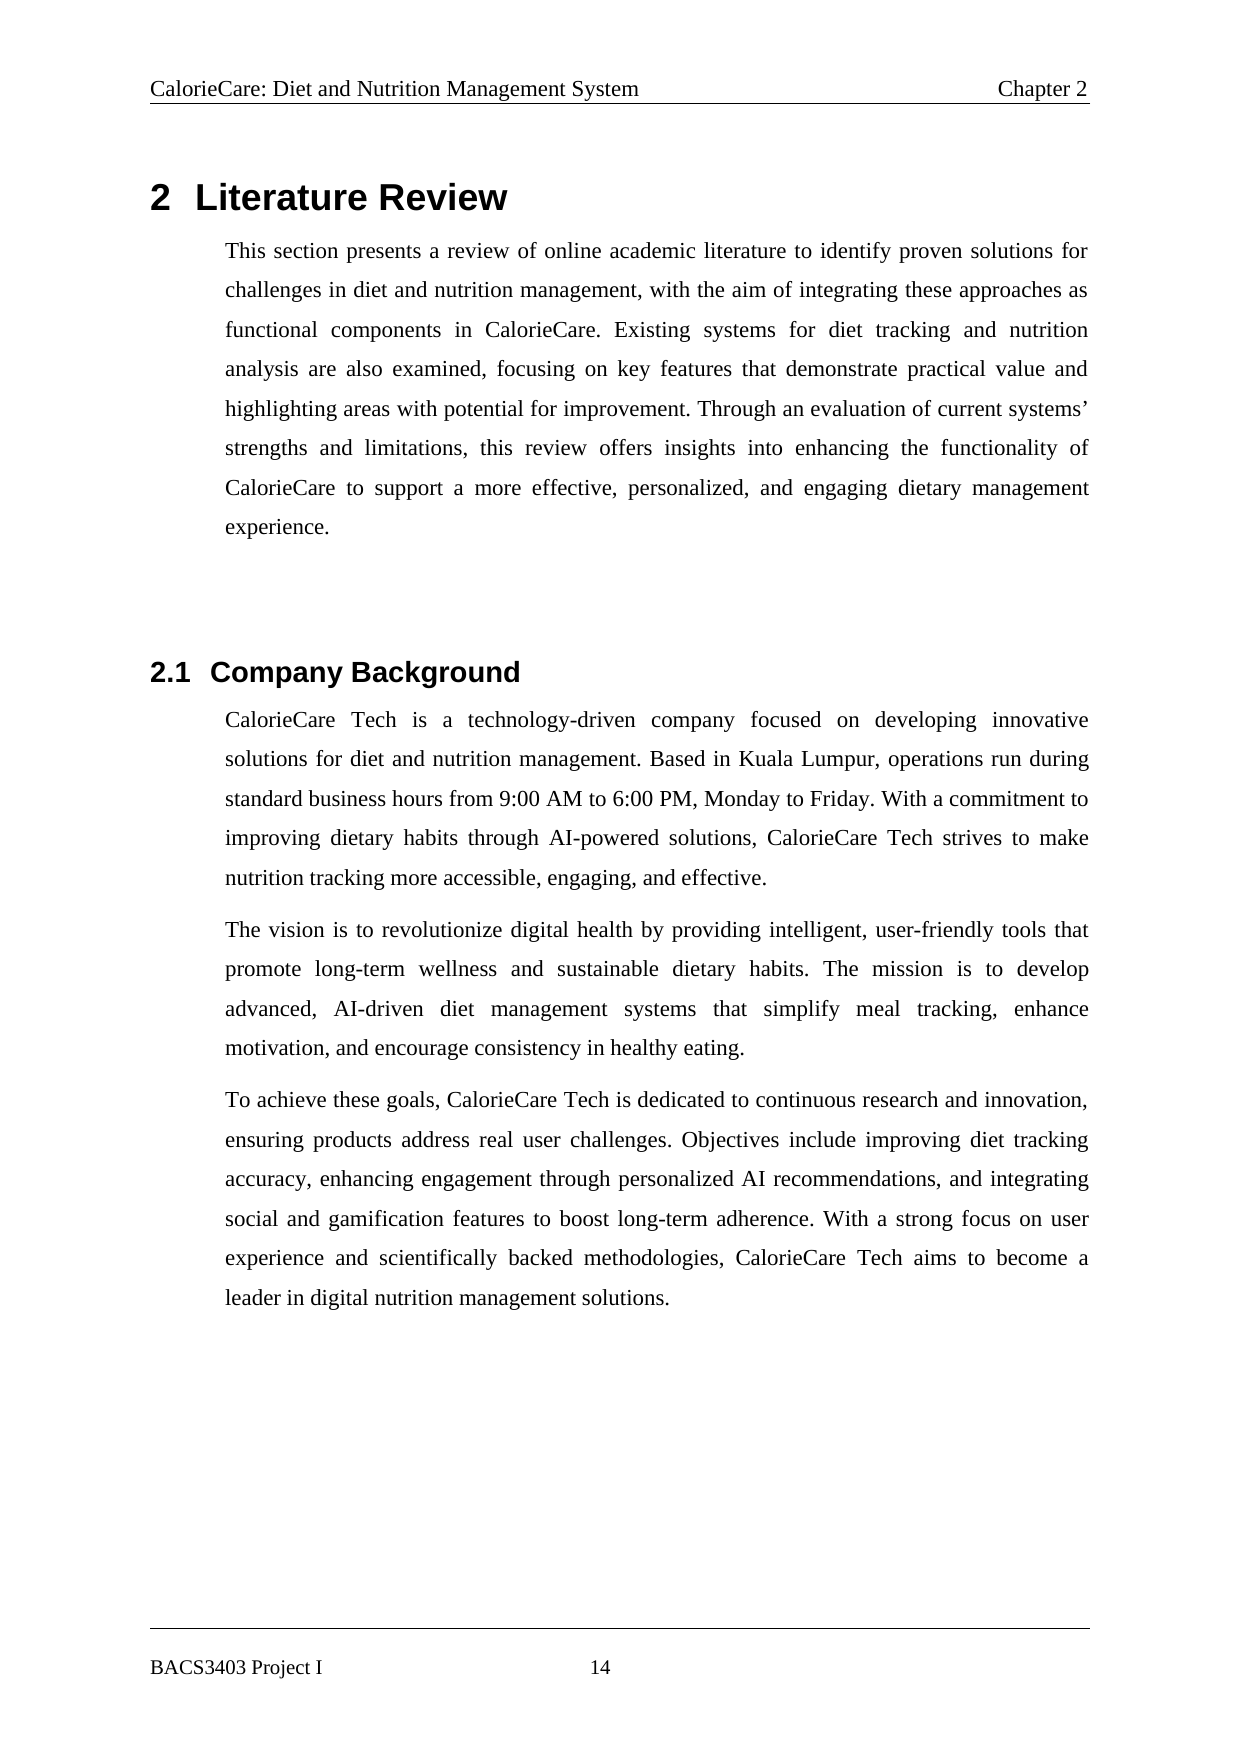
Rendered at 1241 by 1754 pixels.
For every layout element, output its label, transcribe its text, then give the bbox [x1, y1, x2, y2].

text This section presents a review of online academic literature to identify proven solutions for challenges in diet and nutrition management, with the aim of integrating these approaches as functional components in CalorieCare. Existing systems for diet tracking and nutrition analysis are also examined, focusing on key features that demonstrate practical value and highlighting areas with potential for improvement. Through an evaluation of current systems’ strengths and limitations, this review offers insights into enhancing the functionality of CalorieCare to support a more effective, personalized, and engaging dietary management experience. [225, 237, 1090, 540]
text To achieve these goals, CalorieCare Tech is dedicated to continuous research and innovation, ensuring products address real user challenges. Objectives include improving diet tracking accuracy, enhancing engagement through personalized AI recommendations, and integrating social and gamification features to boost long-term adherence. With a strong focus on user experience and scientifically backed methodologies, CalorieCare Tech aims to become a leader in digital nutrition management solutions. [225, 1086, 1090, 1310]
text The vision is to revolutionize digital health by providing intelligent, user-friendly tools that promote long-term wellness and sustainable dietary habits. The mission is to develop advanced, AI-driven diet management systems that simplify meal tracking, enhance motivation, and encourage consistency in healthy eating. [225, 916, 1090, 1061]
subtitle Company Background [150, 655, 1090, 688]
text CalorieCare Tech is a technology-driven company focused on developing innovative solutions for diet and nutrition management. Based in Kuala Lumpur, operations run during standard business hours from 9:00 AM to 6:00 PM, Monday to Friday. With a commitment to improving dietary habits through AI-powered solutions, CalorieCare Tech strives to make nutrition tracking more accessible, engaging, and effective. [225, 706, 1090, 890]
subtitle Literature Review [150, 175, 1090, 218]
